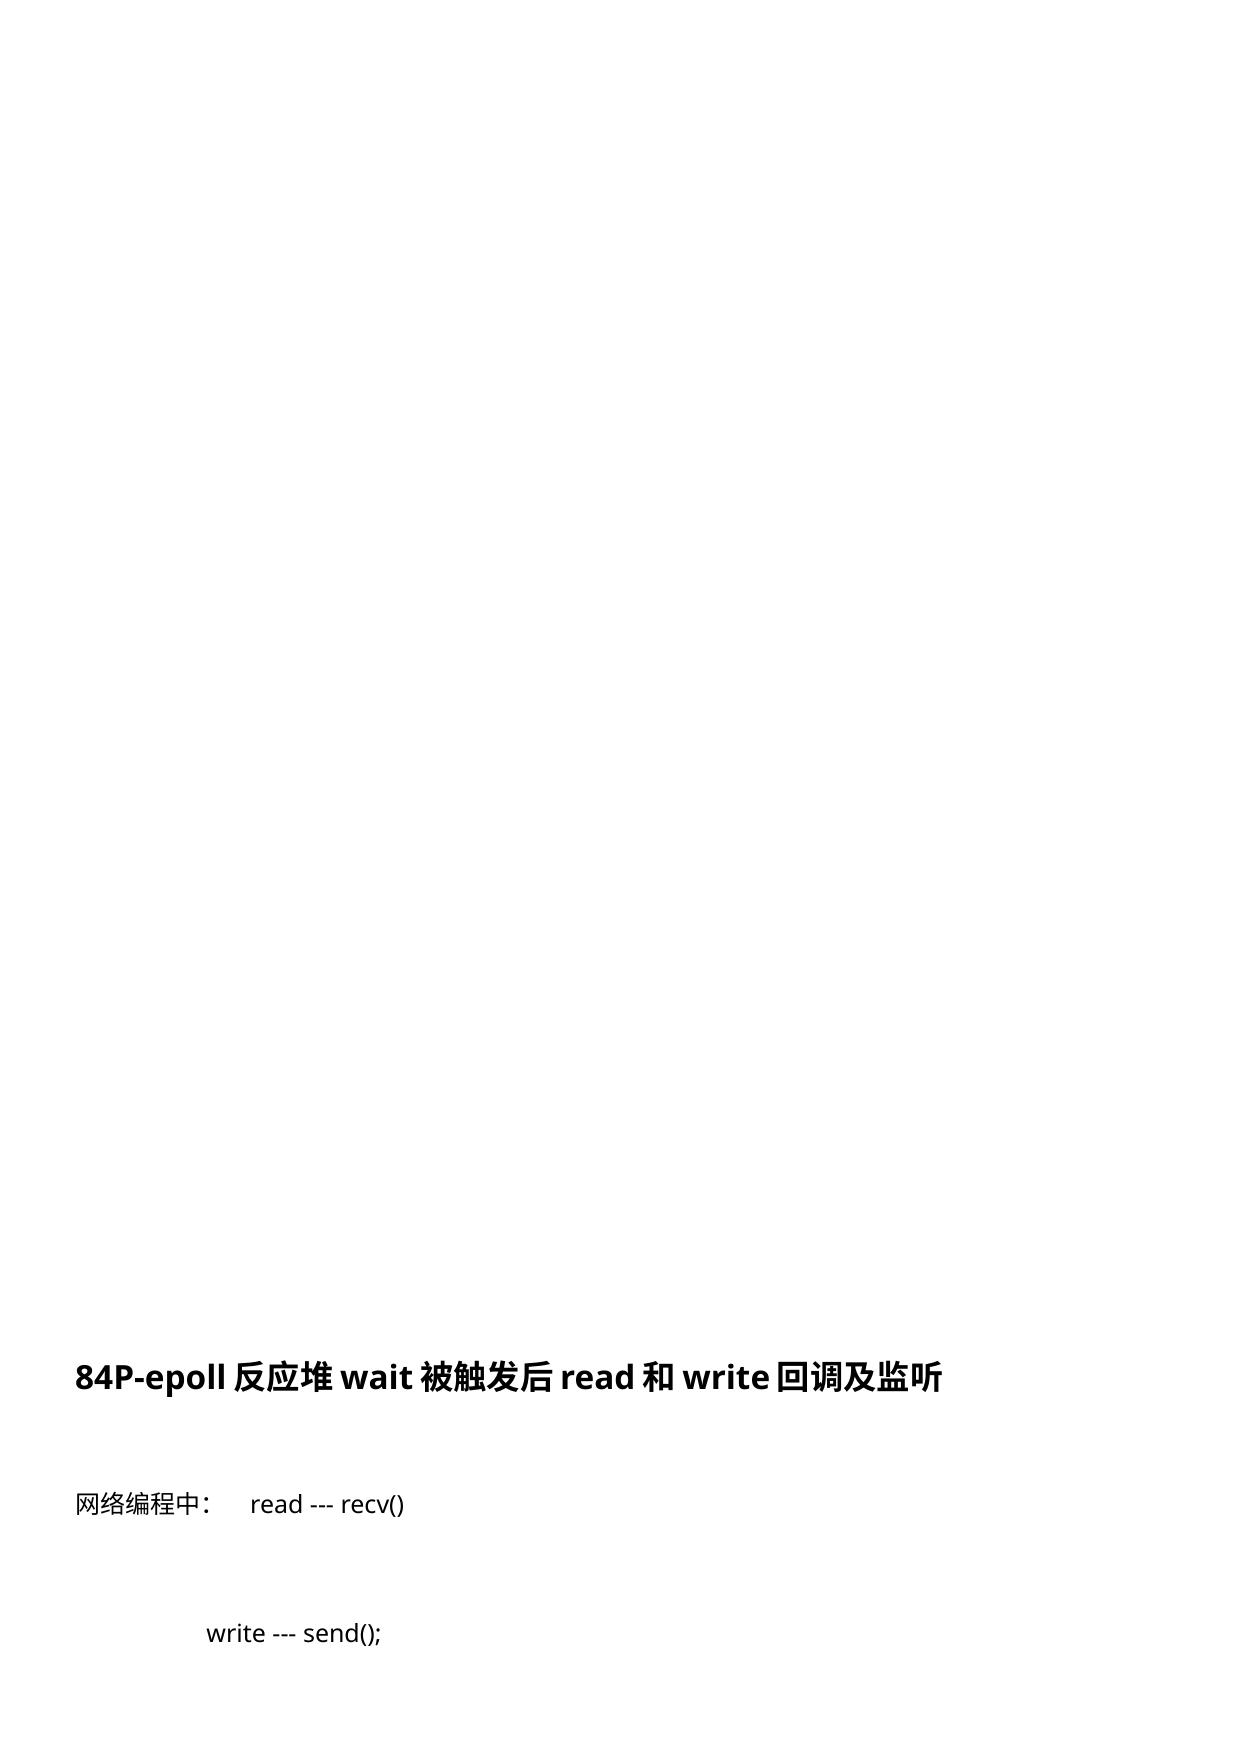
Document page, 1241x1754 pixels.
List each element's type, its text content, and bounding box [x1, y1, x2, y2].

text write --- send(); [75, 1600, 1165, 1665]
text 网络编程中： read --- recv() [75, 1470, 1165, 1535]
subtitle 84P-epoll反应堆wait被触发后read和write回调及监听 [75, 1343, 1165, 1408]
